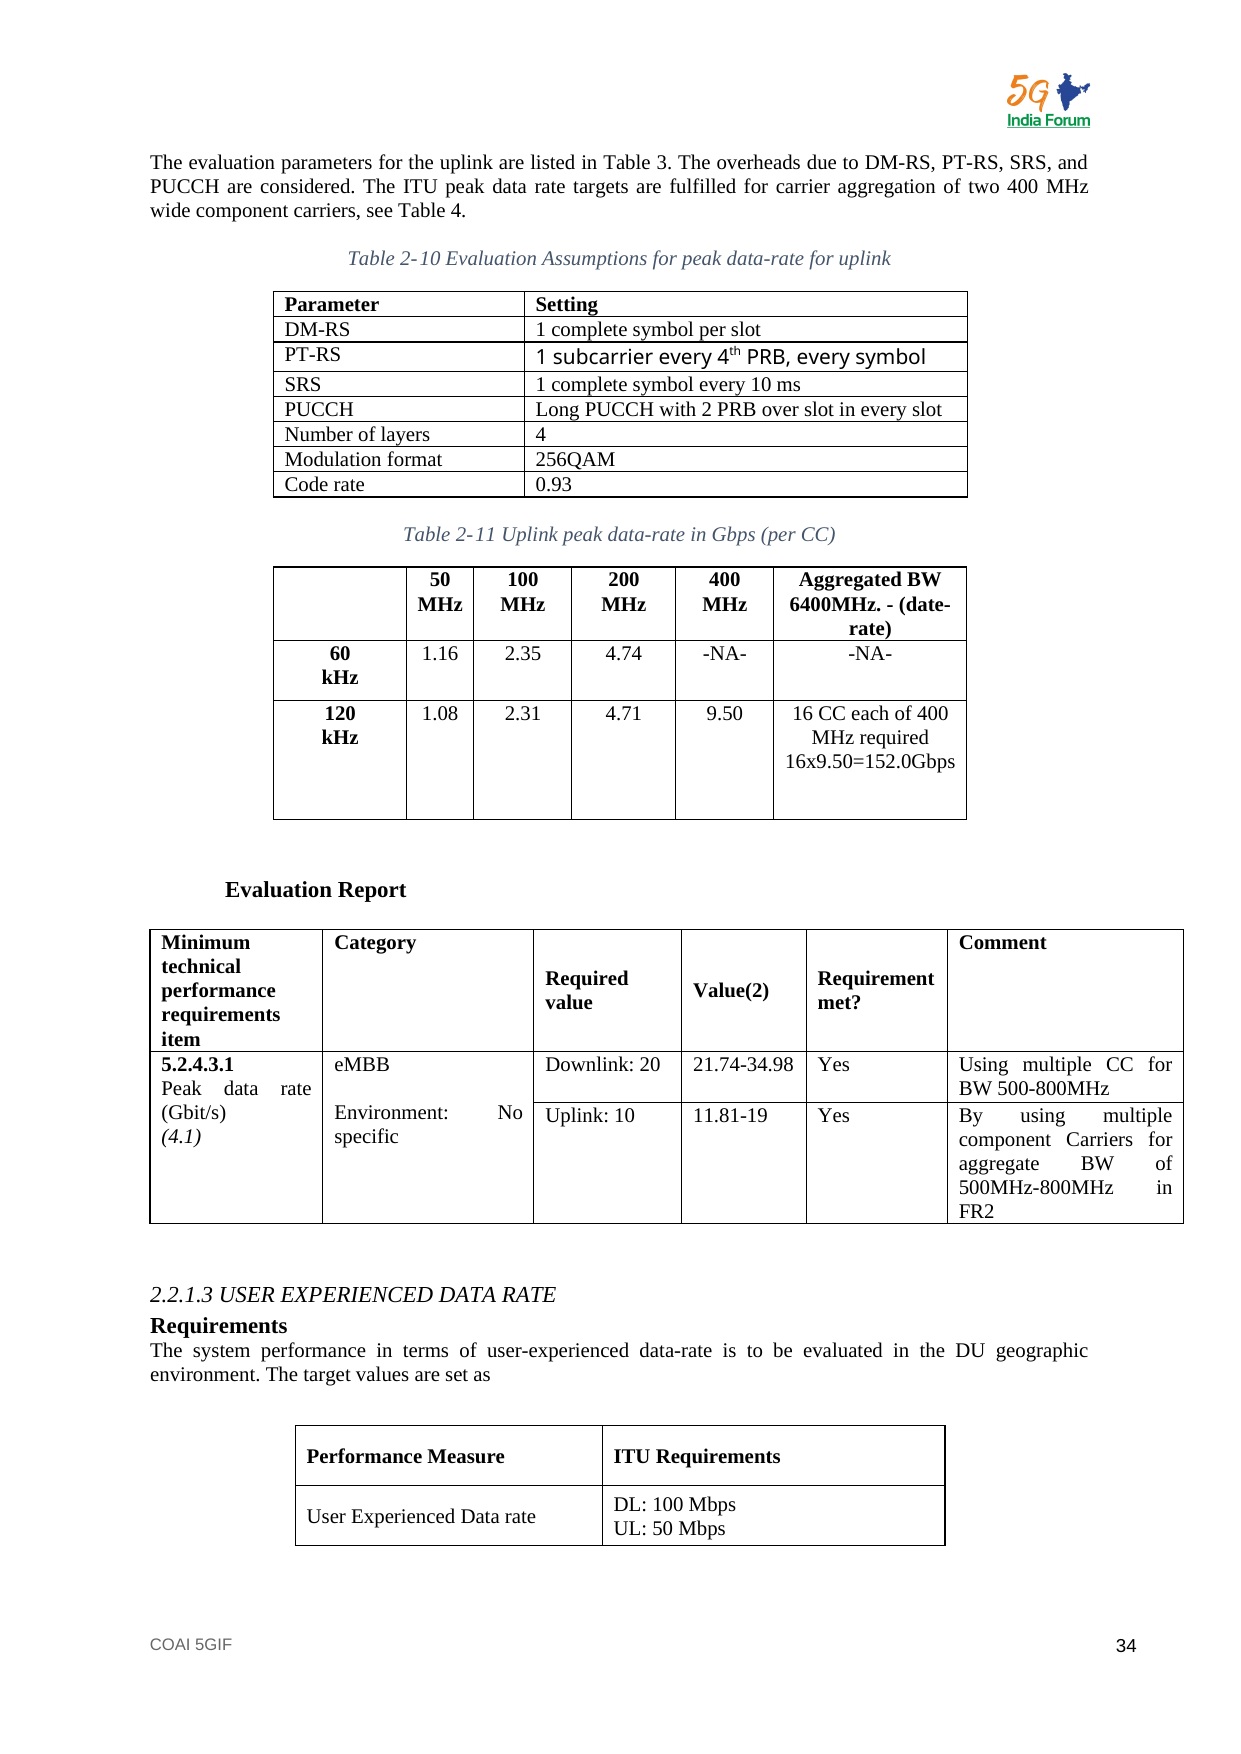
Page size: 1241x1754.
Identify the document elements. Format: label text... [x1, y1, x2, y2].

table_cell -NA- [774, 641, 966, 699]
table_header Required value [534, 930, 681, 1051]
table_header Comment [948, 930, 1183, 1051]
table_cell 5.2.4.3.1 Peak data rate (Gbit/s) (4.1) [151, 1052, 322, 1223]
picture [1007, 73, 1091, 128]
table_cell eMBB Environment: No specific [323, 1052, 533, 1223]
table_cell 4 [525, 422, 967, 446]
table_cell Downlink: 20 [534, 1052, 681, 1102]
table_cell Using multiple CC for BW 500-800MHz [948, 1052, 1183, 1102]
table_cell 21.74-34.98 [682, 1052, 806, 1102]
table_header Value(2) [682, 930, 806, 1051]
table_cell 1 complete symbol per slot [525, 317, 967, 341]
table_cell 4.71 [572, 701, 675, 818]
text The system performance in terms of user-experienced data-rate is to be evaluated in the DU geographic environment. The target values are set as [150, 1338, 1090, 1386]
table_cell 60 kHz [274, 641, 406, 699]
table_cell 1 subcarrier every 4th PRB, every symbol [525, 343, 967, 371]
table_header 400 MHz [676, 568, 773, 639]
table_header 200 MHz [572, 568, 675, 639]
table_cell 2.35 [474, 641, 571, 699]
table_cell -NA- [676, 641, 773, 699]
table_header [274, 568, 406, 639]
table_cell Yes [807, 1052, 947, 1102]
table_cell SRS [274, 372, 524, 396]
table_header 100 MHz [474, 568, 571, 639]
table_header ITU Requirements [603, 1426, 944, 1485]
text Requirements [150, 1312, 1090, 1338]
table_cell Long PUCCH with 2 PRB over slot in every slot [525, 397, 967, 421]
table_cell PT-RS [274, 343, 524, 371]
table_cell 9.50 [676, 701, 773, 818]
table_cell Yes [807, 1103, 947, 1223]
table_cell Modulation format [274, 447, 524, 471]
table_cell PUCCH [274, 397, 524, 421]
table_cell 256QAM [525, 447, 967, 471]
table_header Requirement met? [807, 930, 947, 1051]
table_cell DM-RS [274, 317, 524, 341]
table_cell DL: 100 Mbps UL: 50 Mbps [603, 1486, 944, 1545]
table_cell 1.08 [407, 701, 473, 818]
table_cell Code rate [274, 472, 524, 496]
text 2.2.1.3 USER EXPERIENCED DATA RATE [150, 1281, 1090, 1308]
text The evaluation parameters for the uplink are listed in Table 3. The overheads due to DM-RS, PT-RS, SRS, and PUCCH are considered. The ITU peak data rate targets are fulfilled for carrier aggregation of two 400 MHz wide component carriers, see Table 4. [150, 150, 1090, 222]
table_cell By using multiple component Carriers for aggregate BW of 500MHz-800MHz in FR2 [948, 1103, 1183, 1223]
table_cell 11.81-19 [682, 1103, 806, 1223]
table_cell Uplink: 10 [534, 1103, 681, 1223]
table_cell 1 complete symbol every 10 ms [525, 372, 967, 396]
table_header Setting [525, 292, 967, 316]
table_header Performance Measure [296, 1426, 602, 1485]
table_cell 2.31 [474, 701, 571, 818]
text Evaluation Report [150, 876, 1090, 903]
table_header Parameter [274, 292, 524, 316]
table_header Category [323, 930, 533, 1051]
table_cell 120 kHz [274, 701, 406, 818]
table_cell 1.16 [407, 641, 473, 699]
table_cell 4.74 [572, 641, 675, 699]
table_header 50 MHz [407, 568, 473, 639]
table_cell Number of layers [274, 422, 524, 446]
table_cell 16 CC each of 400 MHz required 16x9.50=152.0Gbps [774, 701, 966, 818]
table_header Aggregated BW 6400MHz. - (date-rate) [774, 568, 966, 639]
table_cell 0.93 [525, 472, 967, 496]
table_header Minimum technical performance requirements item [151, 930, 322, 1051]
table_cell User Experienced Data rate [296, 1486, 602, 1545]
